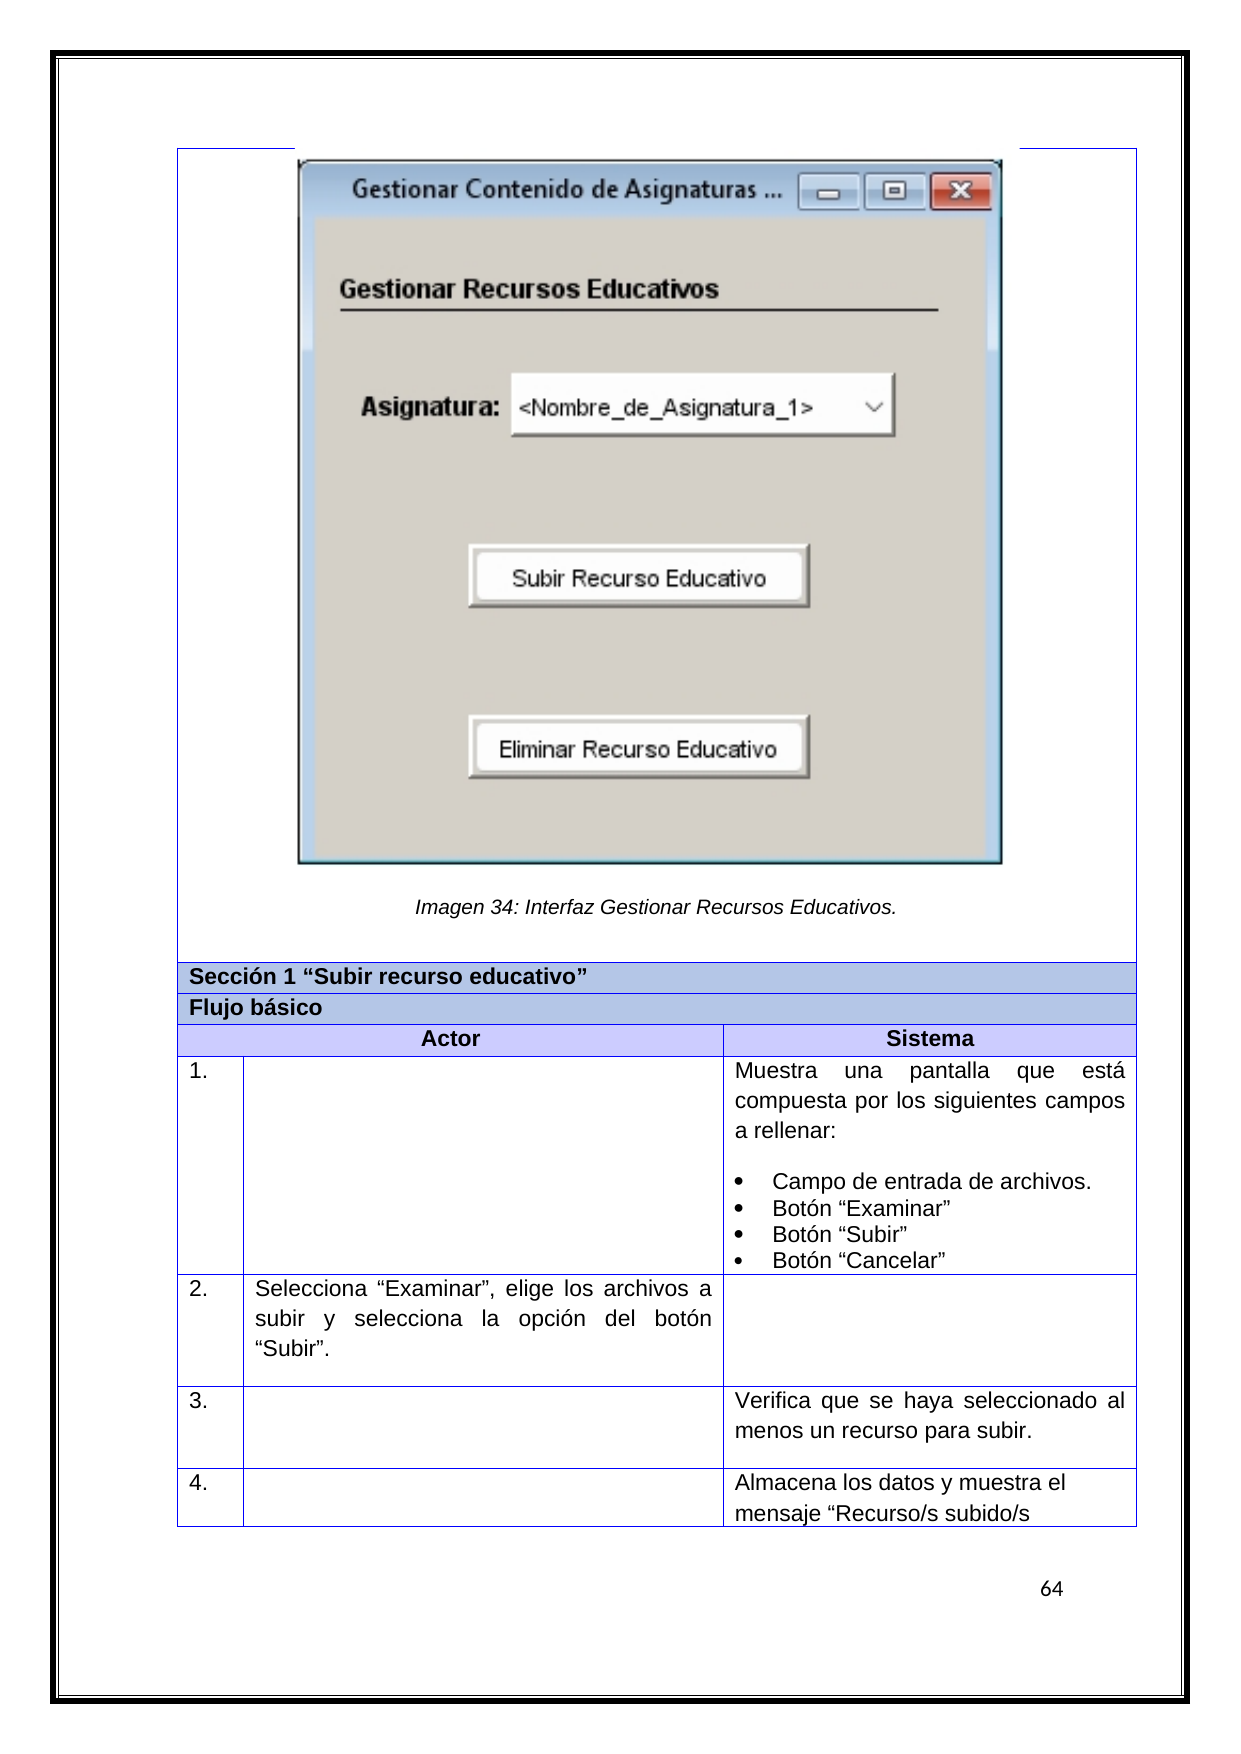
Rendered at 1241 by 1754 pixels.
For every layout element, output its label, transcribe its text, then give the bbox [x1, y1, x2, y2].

table_cell Flujo básico [178, 994, 1136, 1024]
table_cell [244, 1387, 723, 1468]
table_cell 2. [178, 1275, 243, 1386]
table_cell 3. [178, 1387, 243, 1468]
table_cell [244, 1469, 723, 1526]
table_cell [724, 1469, 1136, 1526]
table_cell Actor [178, 1025, 723, 1056]
table_cell Selecciona “Examinar”, elige los archivos a subir y selecciona la opción del botón “Subir”. [244, 1275, 723, 1386]
table_cell Imagen 34: Interfaz Gestionar Recursos Educativos. [178, 149, 1136, 962]
table_cell Sección 1 “Subir recurso educativo” [178, 963, 1136, 993]
table_cell Verifica que se haya seleccionado al menos un recurso para subir. [724, 1387, 1136, 1468]
table_cell [244, 1057, 723, 1273]
table_cell Sistema [724, 1025, 1136, 1056]
table_cell 1. [178, 1057, 243, 1273]
table_cell 4. [178, 1469, 243, 1526]
table_cell Muestra una pantalla que está compuesta por los siguientes campos a rellenar: Campo de entrada de archivos. Botón “Examinar” Botón “Subir” Botón “Cancelar” [724, 1057, 1136, 1273]
table_cell [724, 1275, 1136, 1386]
picture [294, 148, 1020, 878]
